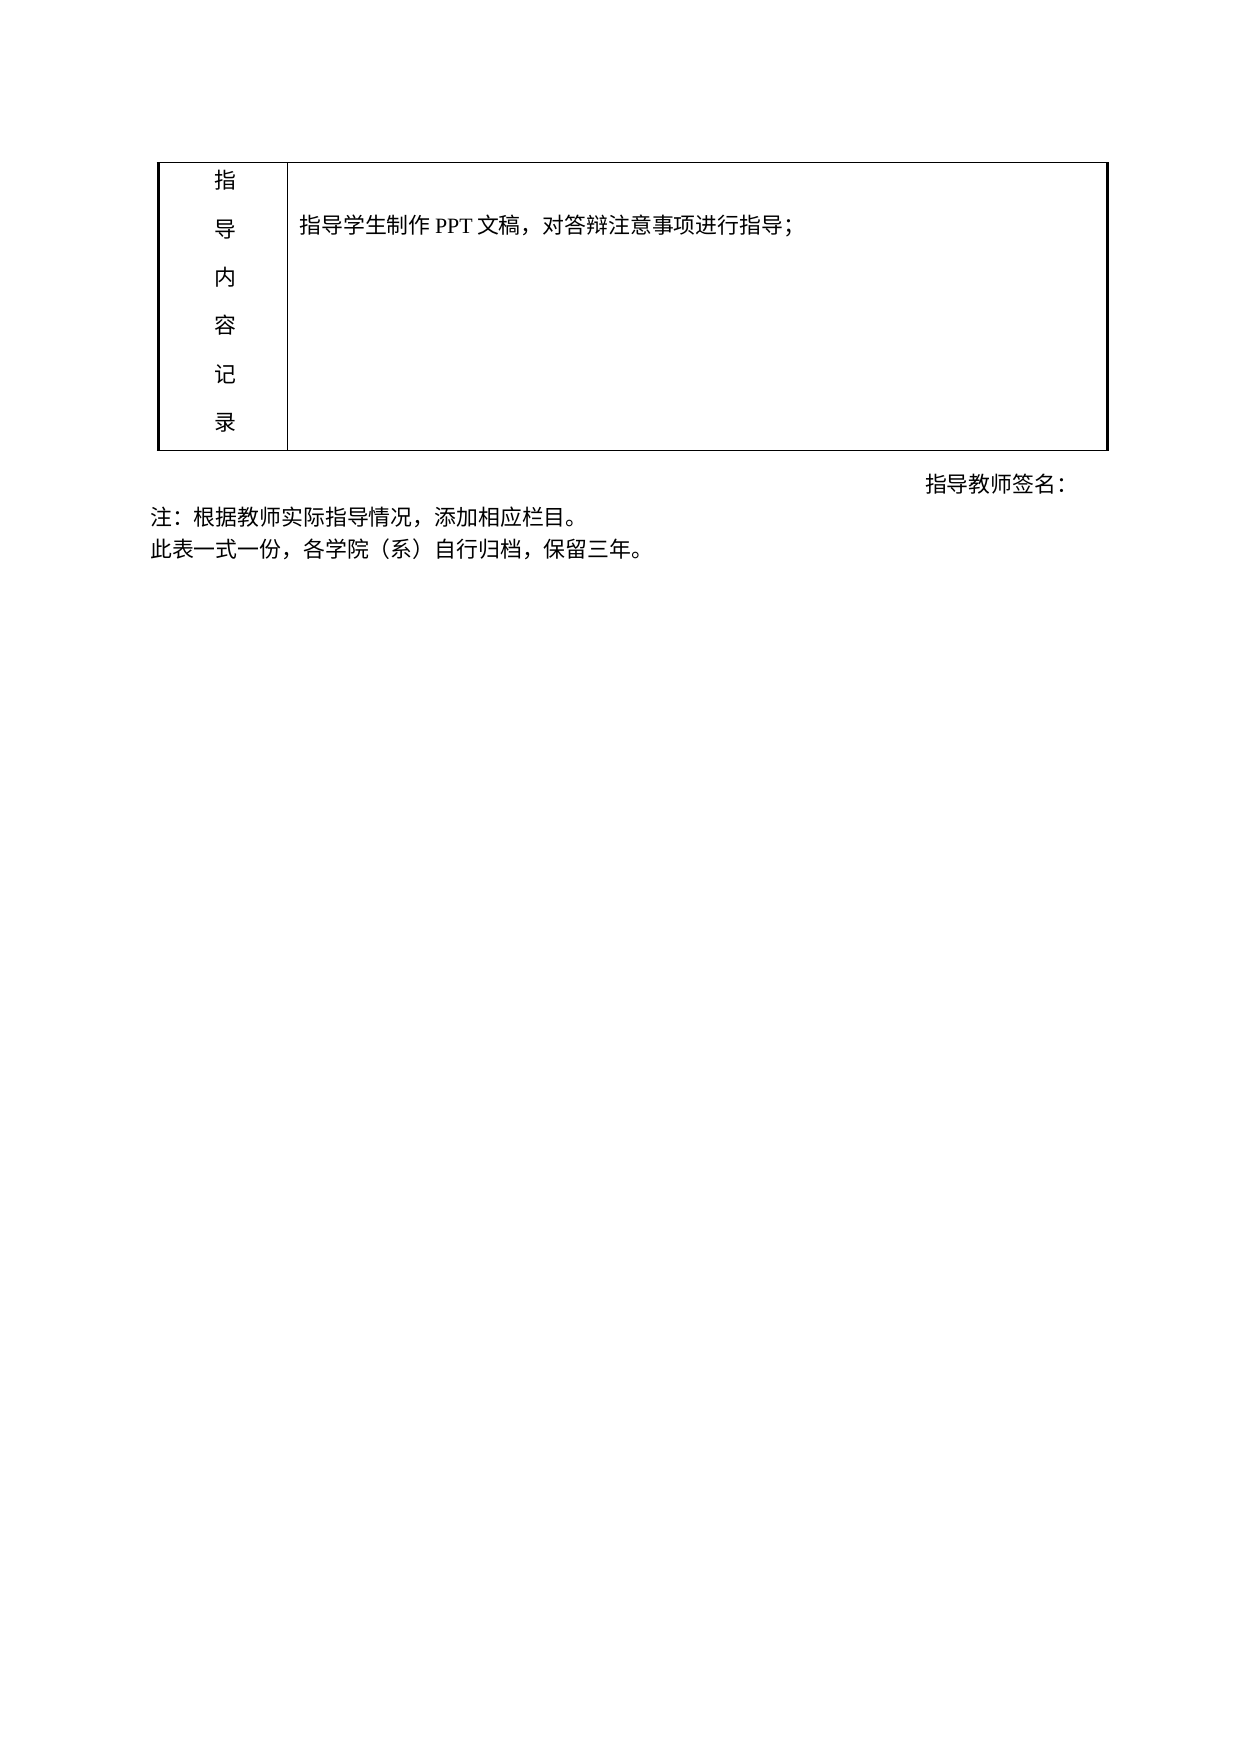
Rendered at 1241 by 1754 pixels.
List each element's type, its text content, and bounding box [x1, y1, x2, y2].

text 指导教师签名： [150, 467, 1078, 499]
text 注：根据教师实际指导情况，添加相应栏目。 [150, 499, 1090, 532]
table_cell 指 导 内 容 记 录 [160, 163, 287, 450]
table_cell 指导学生制作PPT文稿，对答辩注意事项进行指导； [288, 163, 1106, 450]
text 此表一式一份，各学院（系）自行归档，保留三年。 [150, 532, 1090, 564]
